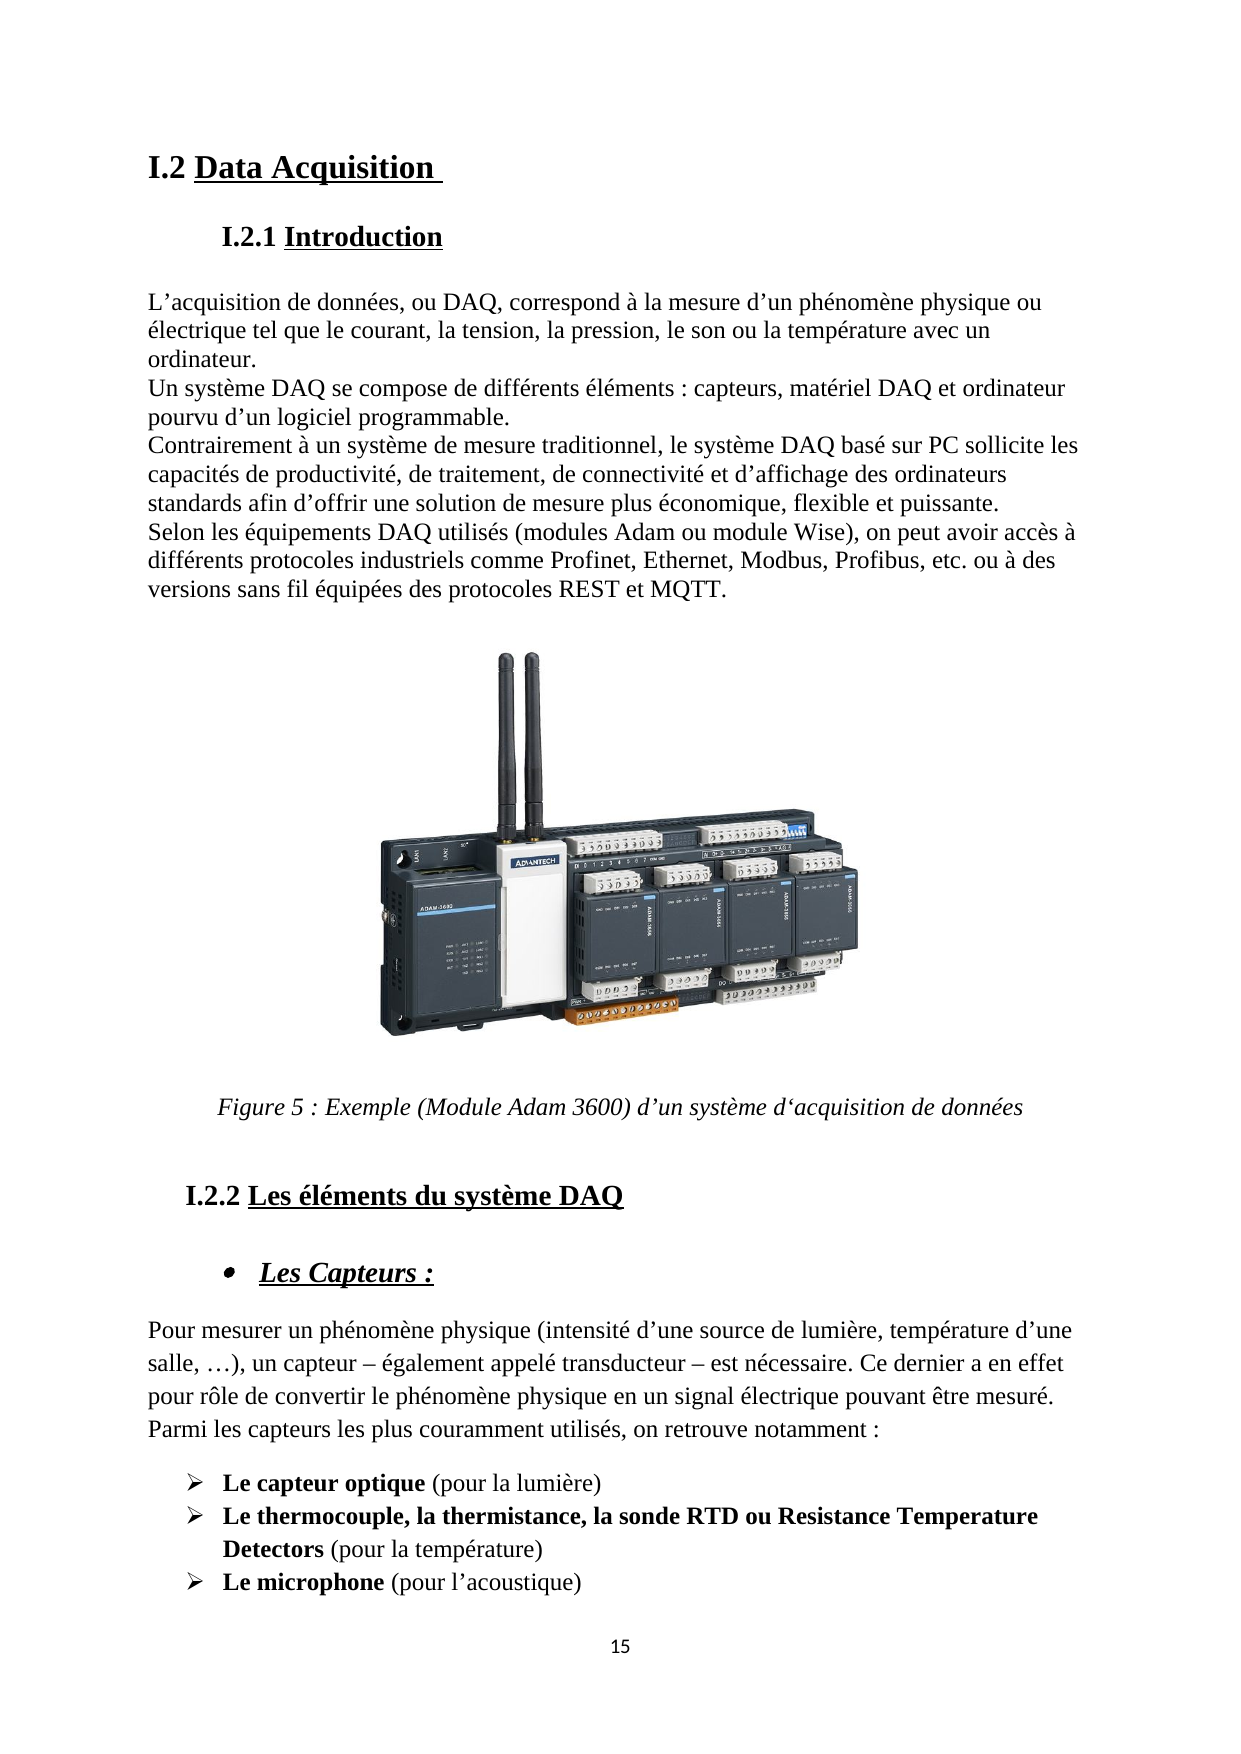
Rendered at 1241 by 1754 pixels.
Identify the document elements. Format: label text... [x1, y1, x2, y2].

text Contrairement à un système de mesure traditionnel, le système DAQ basé sur PC sollicite les capacités de productivité, de traitement, de connectivité et d’affichage des ordinateurs standards afin d’offrir une solution de mesure plus économique, flexible et puissante. [148, 430, 1092, 517]
picture [364, 617, 874, 1070]
text I.2.2 Les éléments du système DAQ [148, 1178, 1092, 1211]
text I.2 Data Acquisition [148, 148, 1092, 186]
list Les Capteurs : [221, 1255, 1092, 1289]
list Le capteur optique (pour la lumière) [185, 1468, 1092, 1497]
list Le thermocouple, la thermistance, la sonde RTD ou Resistance Temperature Detectors (pour la température) [185, 1501, 1092, 1563]
text I.2.1 Introduction [148, 219, 1092, 253]
text L’acquisition de données, ou DAQ, correspond à la mesure d’un phénomène physique ou électrique tel que le courant, la tension, la pression, le son ou la température avec un ordinateur. [148, 287, 1092, 373]
list Le microphone (pour l’acoustique) [185, 1567, 1092, 1596]
text Selon les équipements DAQ utilisés (modules Adam ou module Wise), on peut avoir accès à différents protocoles industriels comme Profinet, Ethernet, Modbus, Profibus, etc. ou à des versions sans fil équipées des protocoles REST et MQTT. [148, 517, 1092, 603]
text Pour mesurer un phénomène physique (intensité d’une source de lumière, température d’une salle, …), un capteur – également appelé transducteur – est nécessaire. Ce dernier a en effet pour rôle de convertir le phénomène physique en un signal électrique pouvant être mesuré. Parmi les capteurs les plus couramment utilisés, on retrouve notamment : [148, 1315, 1092, 1443]
text Figure 5 : Exemple (Module Adam 3600) d’un système d‘acquisition de données [148, 1092, 1092, 1120]
text Un système DAQ se compose de différents éléments : capteurs, matériel DAQ et ordinateur pourvu d’un logiciel programmable. [148, 373, 1092, 430]
